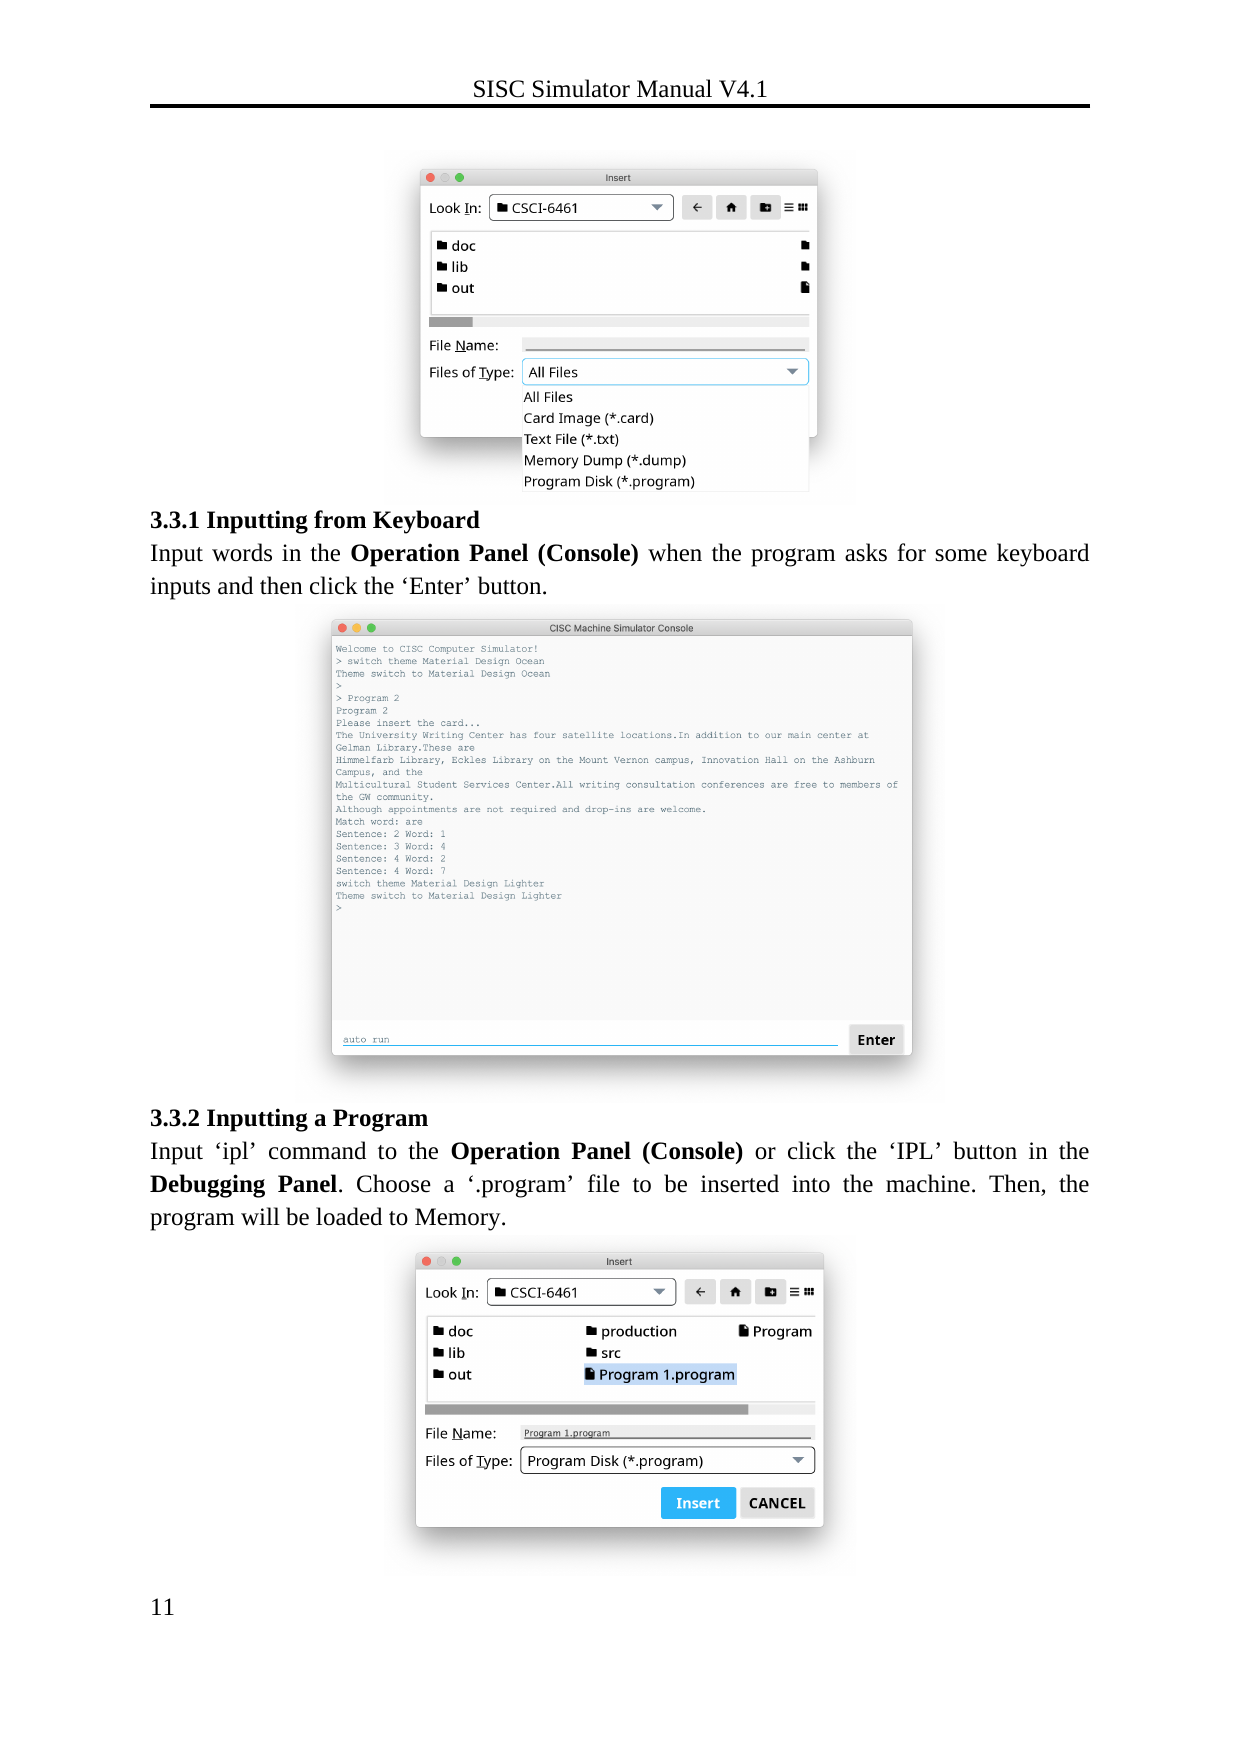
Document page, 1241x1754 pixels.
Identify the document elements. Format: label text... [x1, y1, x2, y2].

subtitle 3.3.1 Inputting from Keyboard [150, 505, 1090, 534]
picture [383, 1235, 857, 1576]
text Input ‘ipl’ command to the Operation Panel (Console) or click the ‘IPL’ button in the Debugging Panel. Choose a ‘.program’ file to be inserted into the machine. Then, the program will be loaded to Memory. [150, 1136, 1090, 1231]
subtitle 3.3.2 Inputting a Program [150, 1103, 1090, 1132]
picture [383, 150, 857, 505]
text Input words in the Operation Panel (Console) when the program asks for some keyboard inputs and then click the ‘Enter’ button. [150, 538, 1090, 600]
picture [295, 604, 945, 1103]
